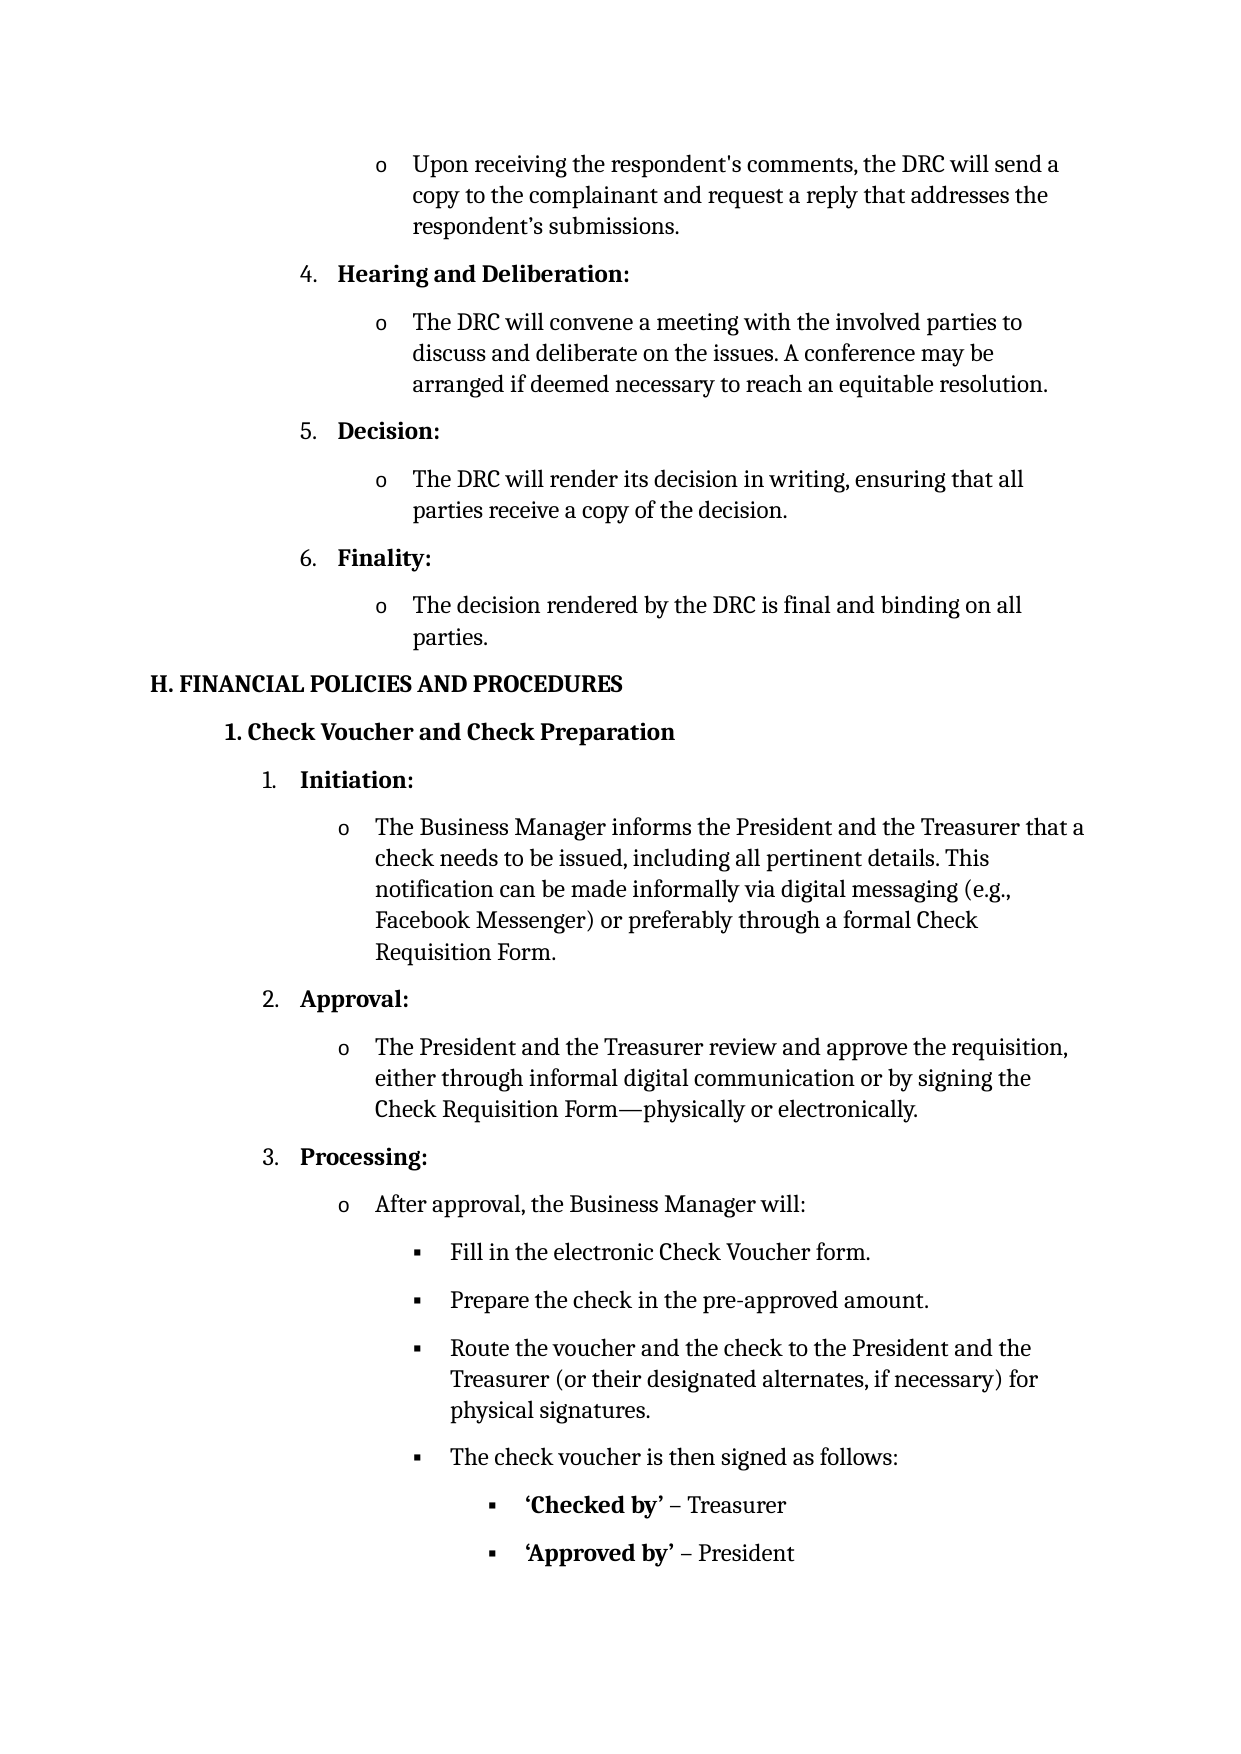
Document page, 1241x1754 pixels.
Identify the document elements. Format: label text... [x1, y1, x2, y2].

list Finality: [300, 544, 1090, 572]
list Hearing and Deliberation: [300, 260, 1090, 288]
list The decision rendered by the DRC is final and binding on all parties. [375, 591, 1090, 651]
list The check voucher is then signed as follows: [412, 1443, 1090, 1472]
list Route the voucher and the check to the President and the Treasurer (or their designated alternates, if necessary) for physical signatures. [412, 1333, 1090, 1424]
list Decision: [300, 417, 1090, 446]
list The DRC will convene a meeting with the involved parties to discuss and deliberate on the issues. A conference may be arranged if deemed necessary to reach an equitable resolution. [375, 307, 1090, 398]
list The Business Manager informs the President and the Treasurer that a check needs to be issued, including all pertinent details. This notification can be made informally via digital messaging (e.g., Facebook Messenger) or preferably through a formal Check Requisition Form. [337, 813, 1090, 966]
list ‘Approved by’ – President [487, 1539, 1090, 1567]
list Upon receiving the respondent's comments, the DRC will send a copy to the complainant and request a reply that addresses the respondent’s submissions. [375, 150, 1090, 241]
list Initiation: [262, 766, 1090, 794]
list The DRC will render its decision in writing, ensuring that all parties receive a copy of the decision. [375, 465, 1090, 525]
text H. FINANCIAL POLICIES AND PROCEDURES [150, 670, 1090, 699]
text 1. Check Voucher and Check Preparation [225, 718, 1090, 747]
list Prepare the check in the pre-approved amount. [412, 1286, 1090, 1314]
list After approval, the Business Manager will: [337, 1190, 1090, 1219]
list Fill in the electronic Check Voucher form. [412, 1238, 1090, 1267]
list Approval: [262, 985, 1090, 1014]
list ‘Checked by’ – Treasurer [487, 1491, 1090, 1520]
list The President and the Treasurer review and approve the requisition, either through informal digital communication or by signing the Check Requisition Form—physically or electronically. [337, 1033, 1090, 1124]
list Processing: [262, 1143, 1090, 1171]
